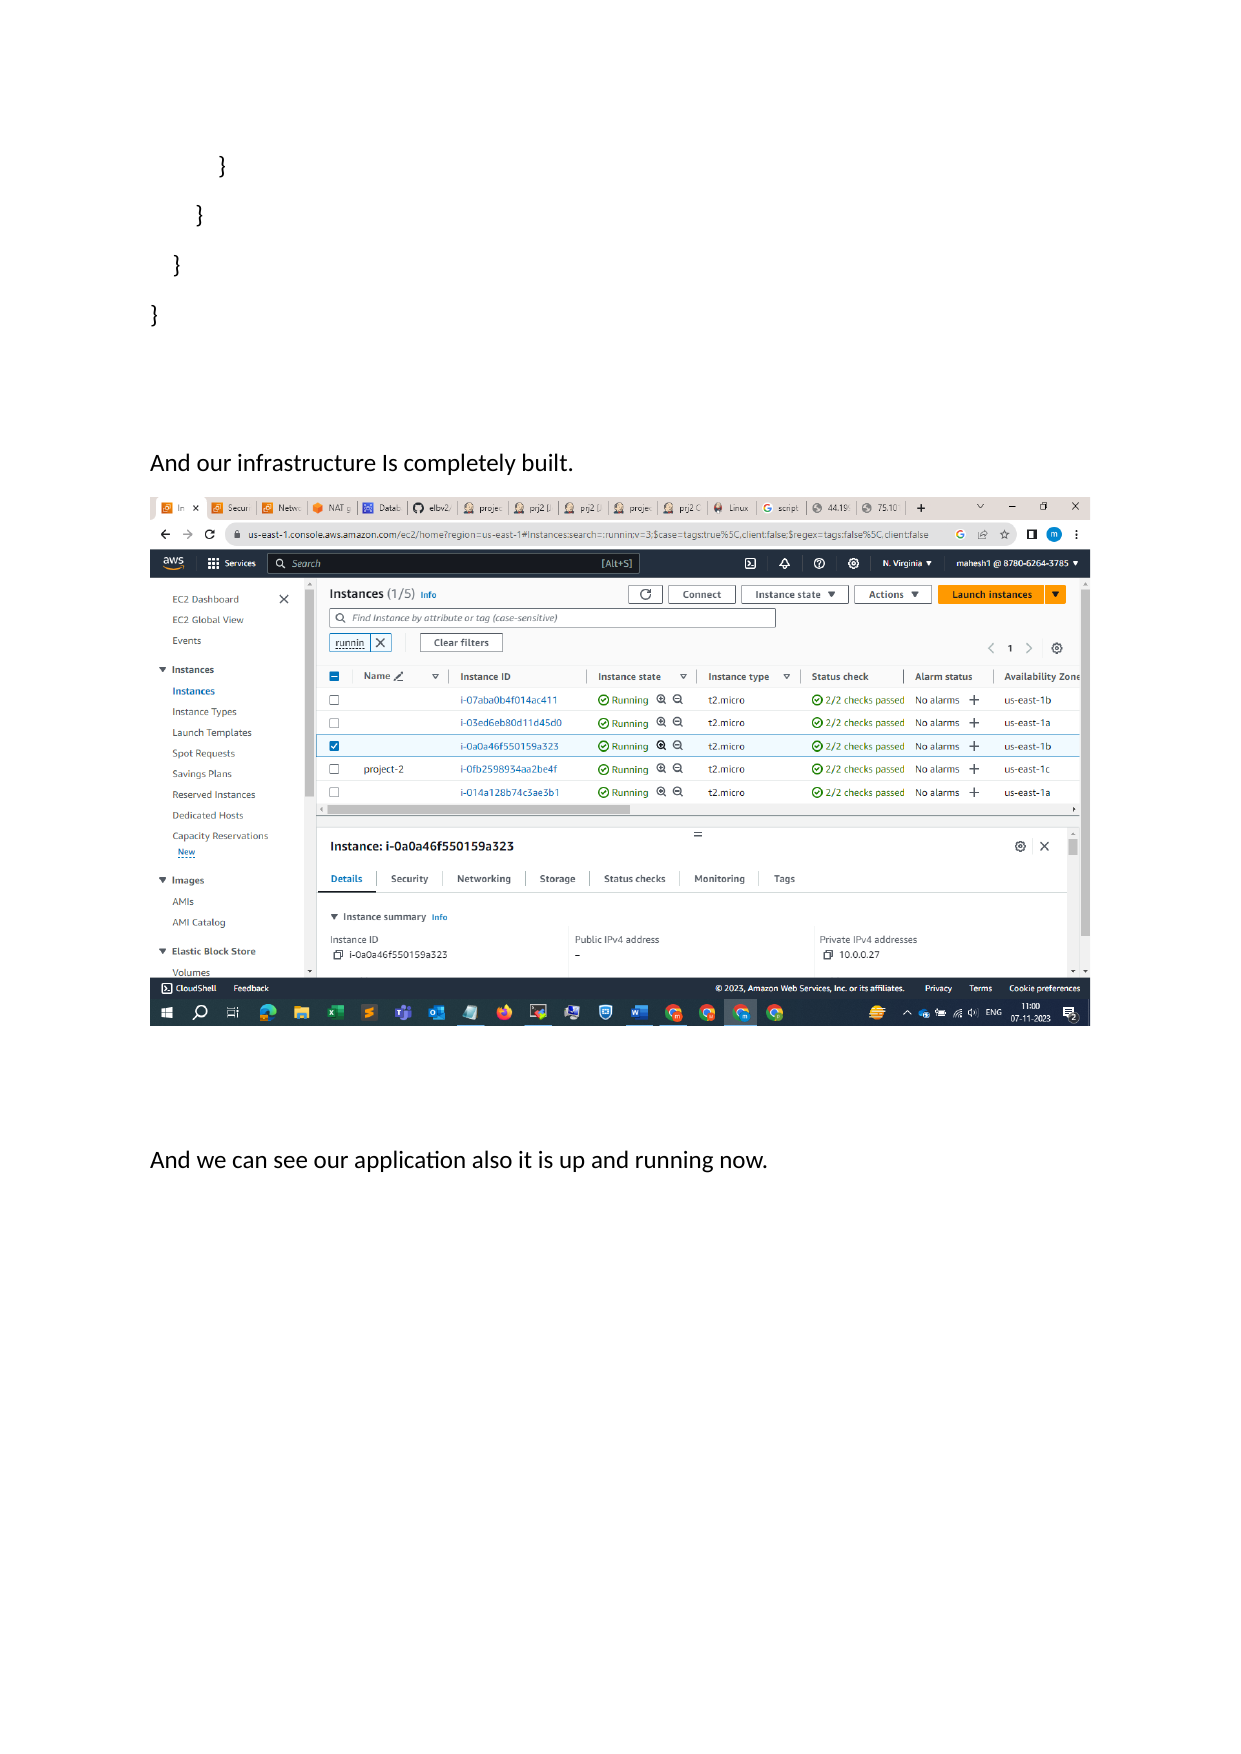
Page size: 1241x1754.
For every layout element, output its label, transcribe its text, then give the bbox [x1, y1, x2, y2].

picture [150, 497, 1091, 1026]
text And our infrastructure Is completely built. [150, 447, 1090, 478]
text } [150, 150, 1090, 181]
text And we can see our application also it is up and running now. [150, 1144, 1090, 1174]
text } [150, 199, 1090, 230]
text } [150, 249, 1090, 280]
text } [150, 299, 1090, 329]
